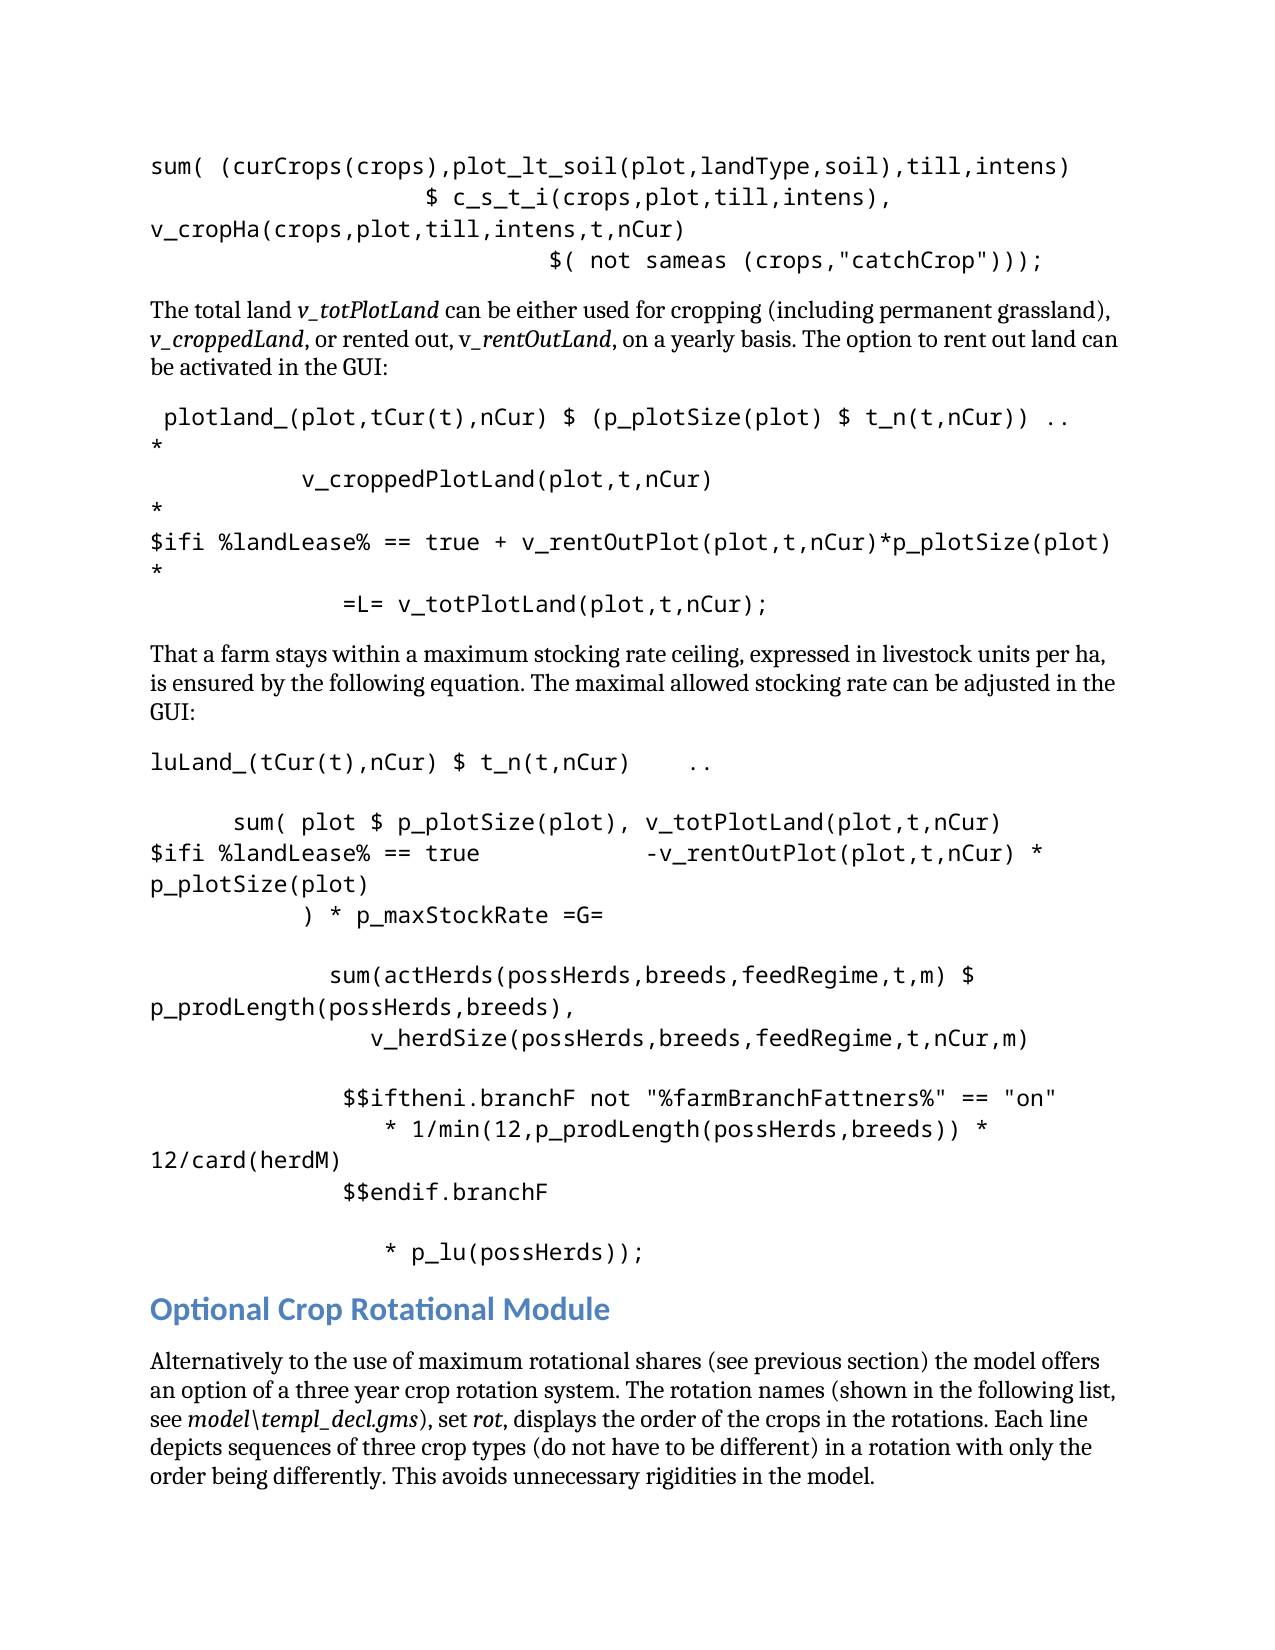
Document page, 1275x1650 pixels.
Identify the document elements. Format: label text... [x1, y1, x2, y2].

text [150, 150, 1125, 275]
text The total land v_totPlotLand can be either used for cropping (including permanent grassland), v_croppedLand, or rented out, v_rentOutLand, on a yearly basis. The option to rent out land can be activated in the GUI: [150, 296, 1125, 382]
subtitle Optional Crop Rotational Module [150, 1287, 1125, 1328]
text Alternatively to the use of maximum rotational shares (see previous section) the model offers an option of a three year crop rotation system. The rotation names (shown in the following list, see model\templ_decl.gms), set rot, displays the order of the crops in the rotations. Each line depicts sequences of three crop types (do not have to be different) in a rotation with only the order being differently. This avoids unnecessary rigidities in the model. [150, 1347, 1125, 1491]
text That a farm stays within a maximum stocking rate ceiling, expressed in livestock units per ha, is ensured by the following equation. The maximal allowed stocking rate can be adjusted in the GUI: [150, 640, 1125, 727]
text luLand_(tCur(t),nCur) $ t_n(t,nCur) .. sum( plot $ p_plotSize(plot), v_totPlotLand(plot,t,nCur) $ifi %landLease% == true -v_rentOutPlot(plot,t,nCur) * p_plotSize(plot) ) * p_maxStockRate =G= sum(actHerds(possHerds,breeds,feedRegime,t,m) $ p_prodLength(possHerds,breeds), v_herdSize(possHerds,breeds,feedRegime,t,nCur,m) $$iftheni.branchF not "%farmBranchFattners%" == "on" * 1/min(12,p_prodLength(possHerds,breeds)) * 12/card(herdM) $$endif.branchF * p_lu(possHerds)); [150, 745, 1125, 1267]
text plotland_(plot,tCur(t),nCur) $ (p_plotSize(plot) $ t_n(t,nCur)) .. * v_croppedPlotLand(plot,t,nCur) * $ifi %landLease% == true + v_rentOutPlot(plot,t,nCur)*p_plotSize(plot) * =L= v_totPlotLand(plot,t,nCur); [150, 401, 1125, 619]
